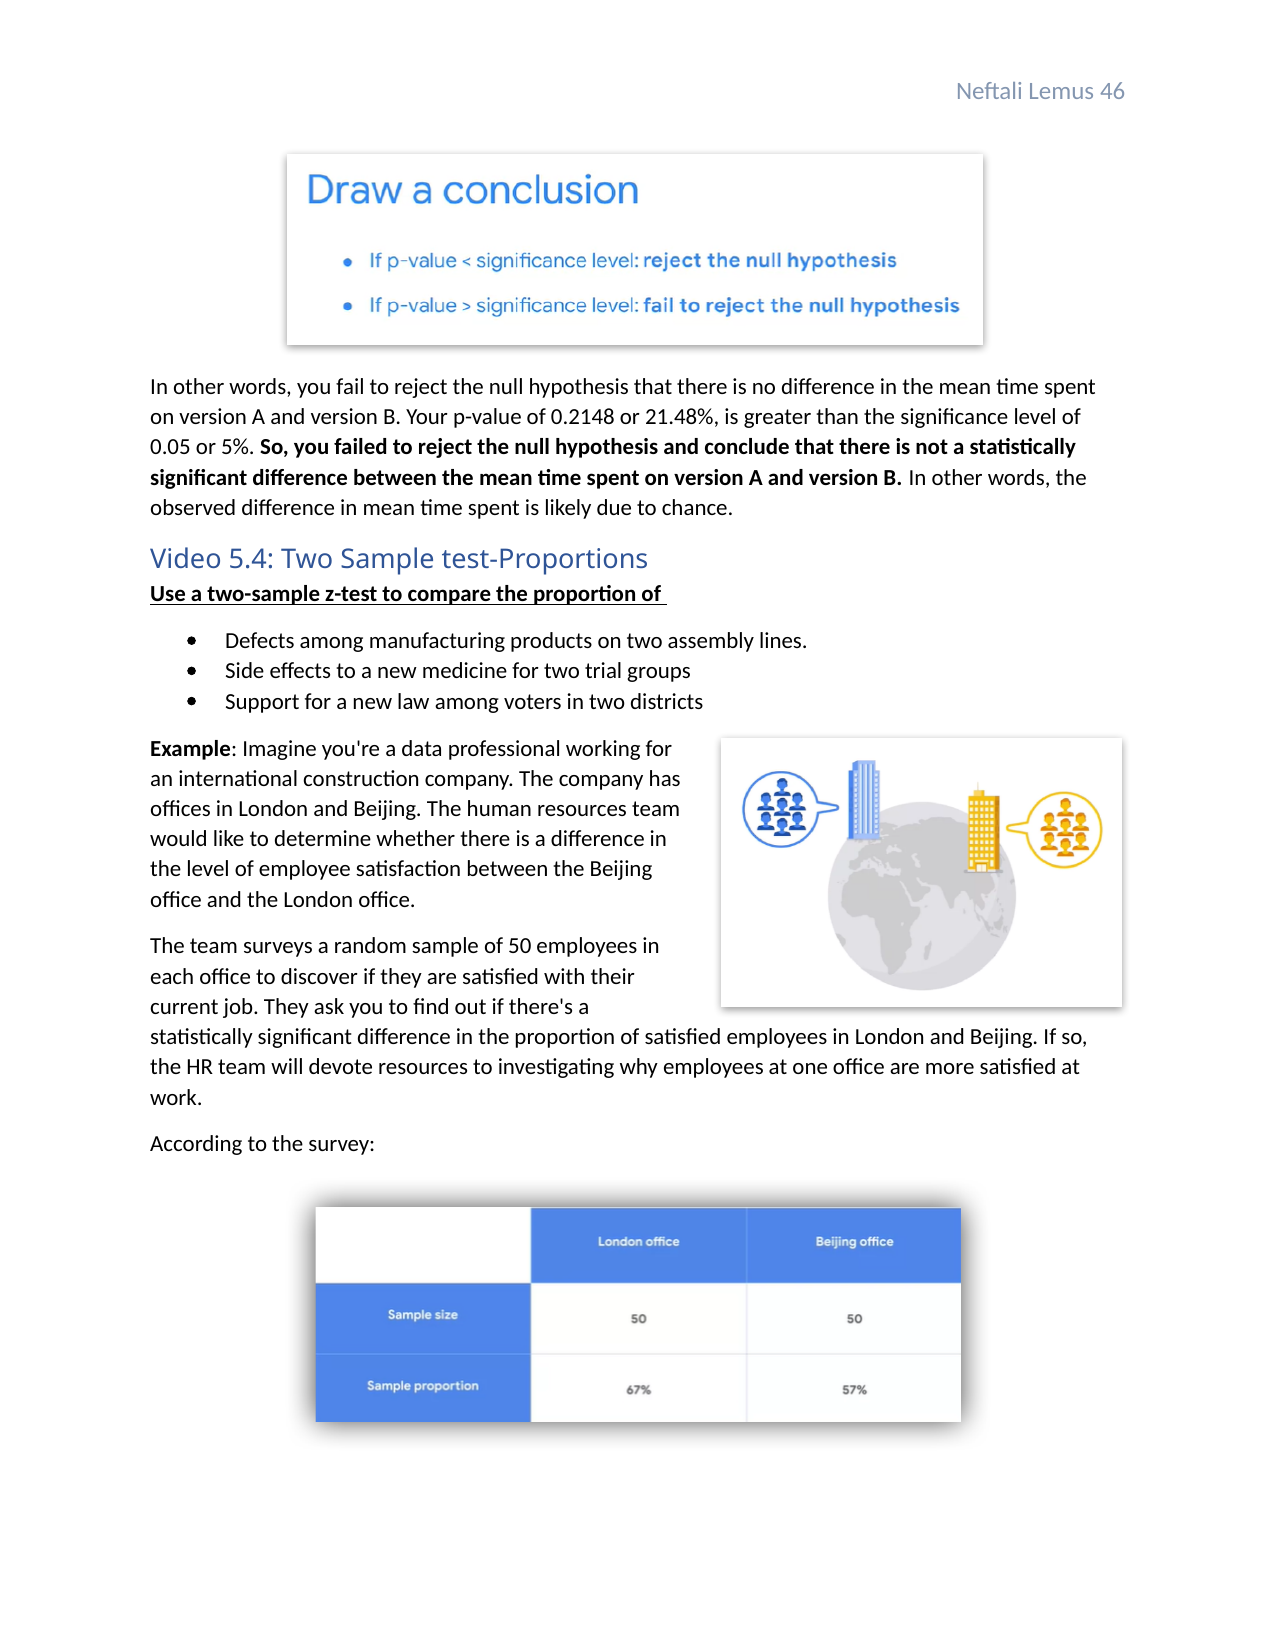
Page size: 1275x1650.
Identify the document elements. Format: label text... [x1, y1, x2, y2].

text Use a two-sample z-test to compare the proportion of [150, 579, 1125, 608]
list Side effects to a new medicine for two trial groups [187, 657, 1125, 685]
subtitle Video 5.4: Two Sample test-Proportions [150, 540, 1125, 577]
picture [301, 169, 969, 331]
text Example: Imagine you're a data professional working for an international construction company. The company has offices in London and Beijing. The human resources team would like to determine whether there is a difference in the level of employee satisfaction between the Beijing office and the London office. [150, 734, 1125, 913]
list Support for a new law among voters in two districts [187, 687, 1125, 715]
picture [736, 753, 1108, 993]
list Defects among manufacturing products on two assembly lines. [187, 626, 1125, 654]
text According to the survey: [150, 1129, 1125, 1158]
text The team surveys a random sample of 50 employees in each office to discover if they are satisfied with their current job. They ask you to find out if there's a statistically significant difference in the proportion of satisfied employees in London and Beijing. If so, the HR team will devote resources to investigating why employees at one office are more satisfied at work. [150, 932, 1125, 1111]
text In other words, you fail to reject the null hypothesis that there is no difference in the mean time spent on version A and version B. Your p-value of 0.2148 or 21.48%, is greater than the significance level of 0.05 or 5%. So, you failed to reject the null hypothesis and conclude that there is not a statistically significant difference between the mean time spent on version A and version B. In other words, the observed difference in mean time spent is likely due to chance. [150, 372, 1125, 521]
picture [315, 1207, 961, 1422]
